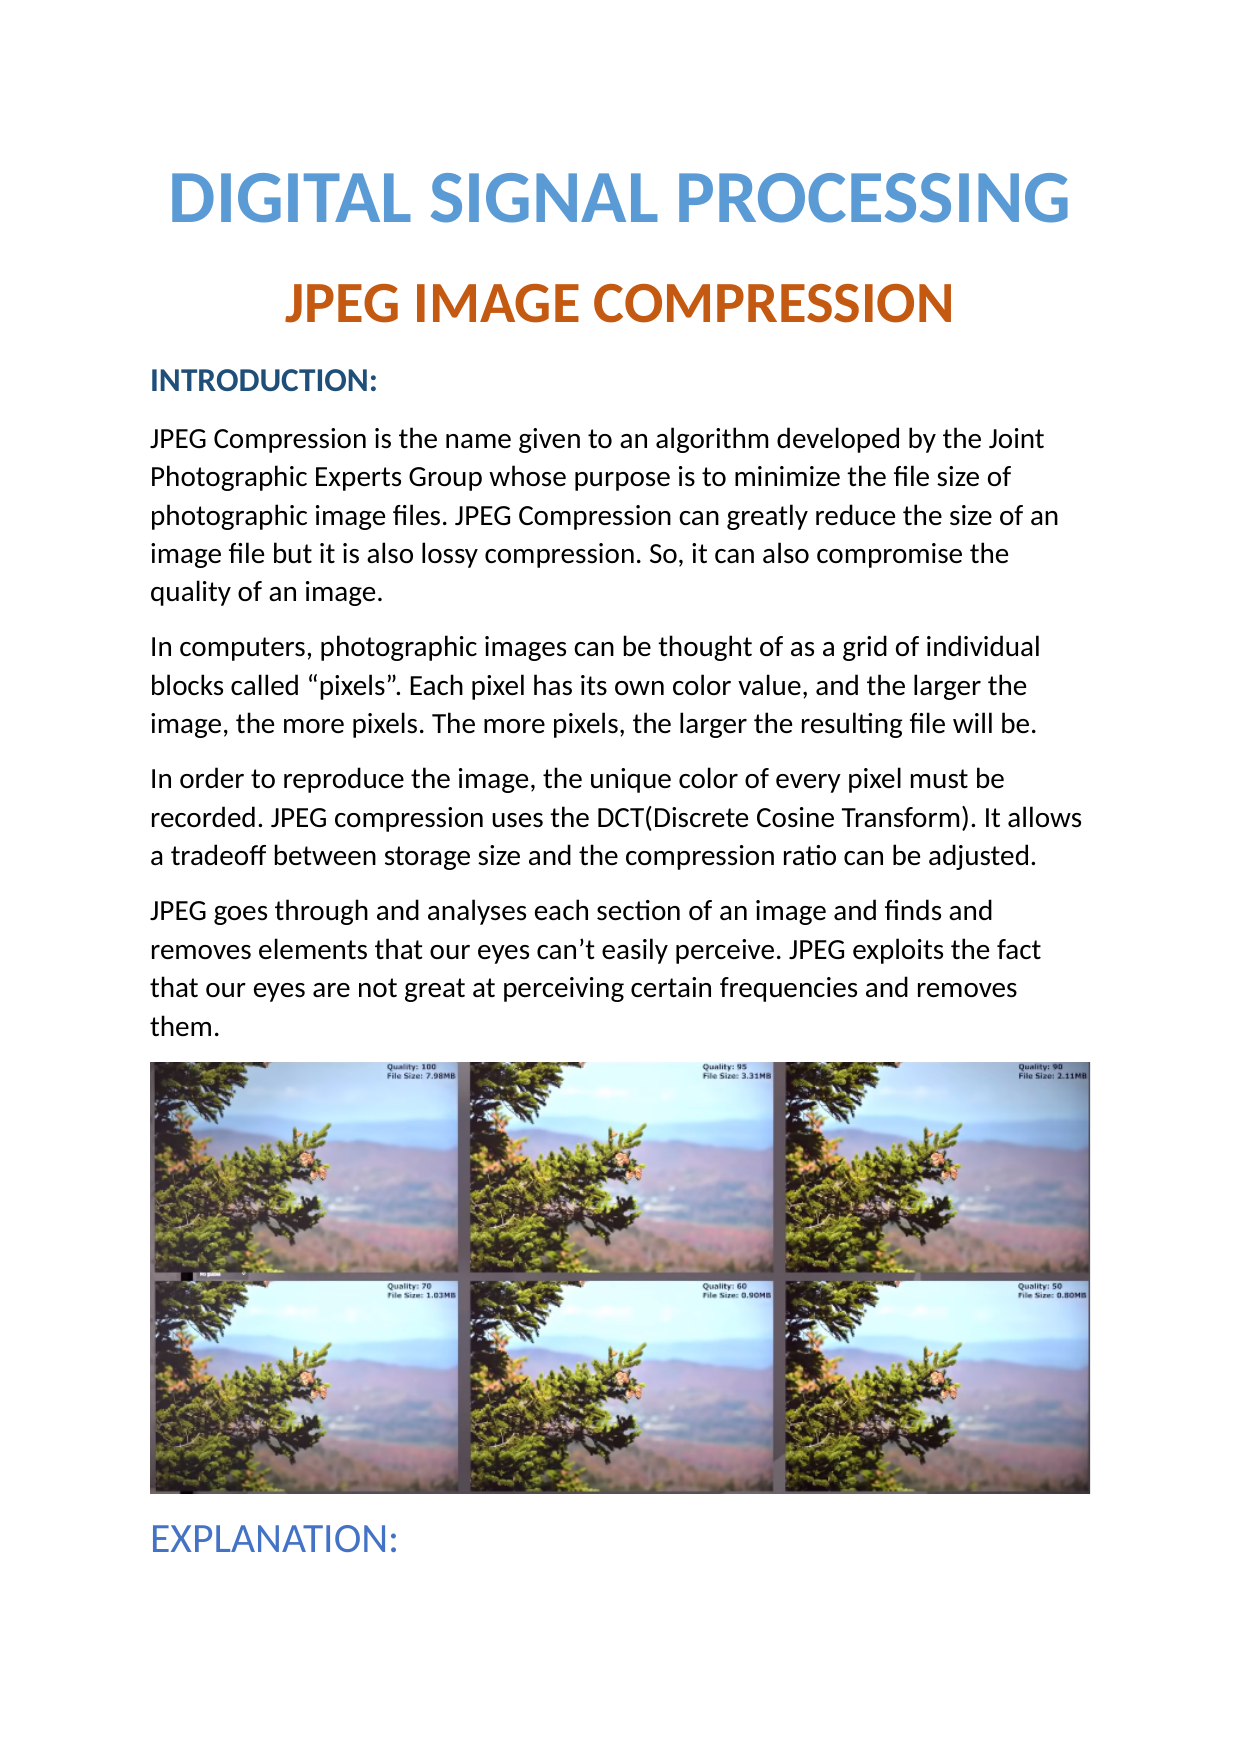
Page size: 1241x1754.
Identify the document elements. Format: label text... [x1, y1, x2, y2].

text EXPLANATION: [150, 1512, 1090, 1563]
text INTRODUCTION: [150, 359, 1090, 400]
text JPEG Compression is the name given to an algorithm developed by the Joint Photographic Experts Group whose purpose is to minimize the file size of photographic image files. JPEG Compression can greatly reduce the size of an image file but it is also lossy compression. So, it can also compromise the quality of an image. [150, 420, 1090, 609]
text JPEG IMAGE COMPRESSION [150, 266, 1090, 337]
text JPEG goes through and analyses each section of an image and finds and removes elements that our eyes can’t easily perceive. JPEG exploits the fact that our eyes are not great at perceiving certain frequencies and removes them. [150, 892, 1090, 1043]
picture [150, 1062, 1091, 1494]
text In computers, photographic images can be thought of as a grid of individual blocks called “pixels”. Each pixel has its own color value, and the larger the image, the more pixels. The more pixels, the larger the resulting file will be. [150, 628, 1090, 741]
text DIGITAL SIGNAL PROCESSING [150, 150, 1090, 242]
text In order to reproduce the image, the unique color of every pixel must be recorded. JPEG compression uses the DCT(Discrete Cosine Transform). It allows a tradeoff between storage size and the compression ratio can be adjusted. [150, 761, 1090, 873]
